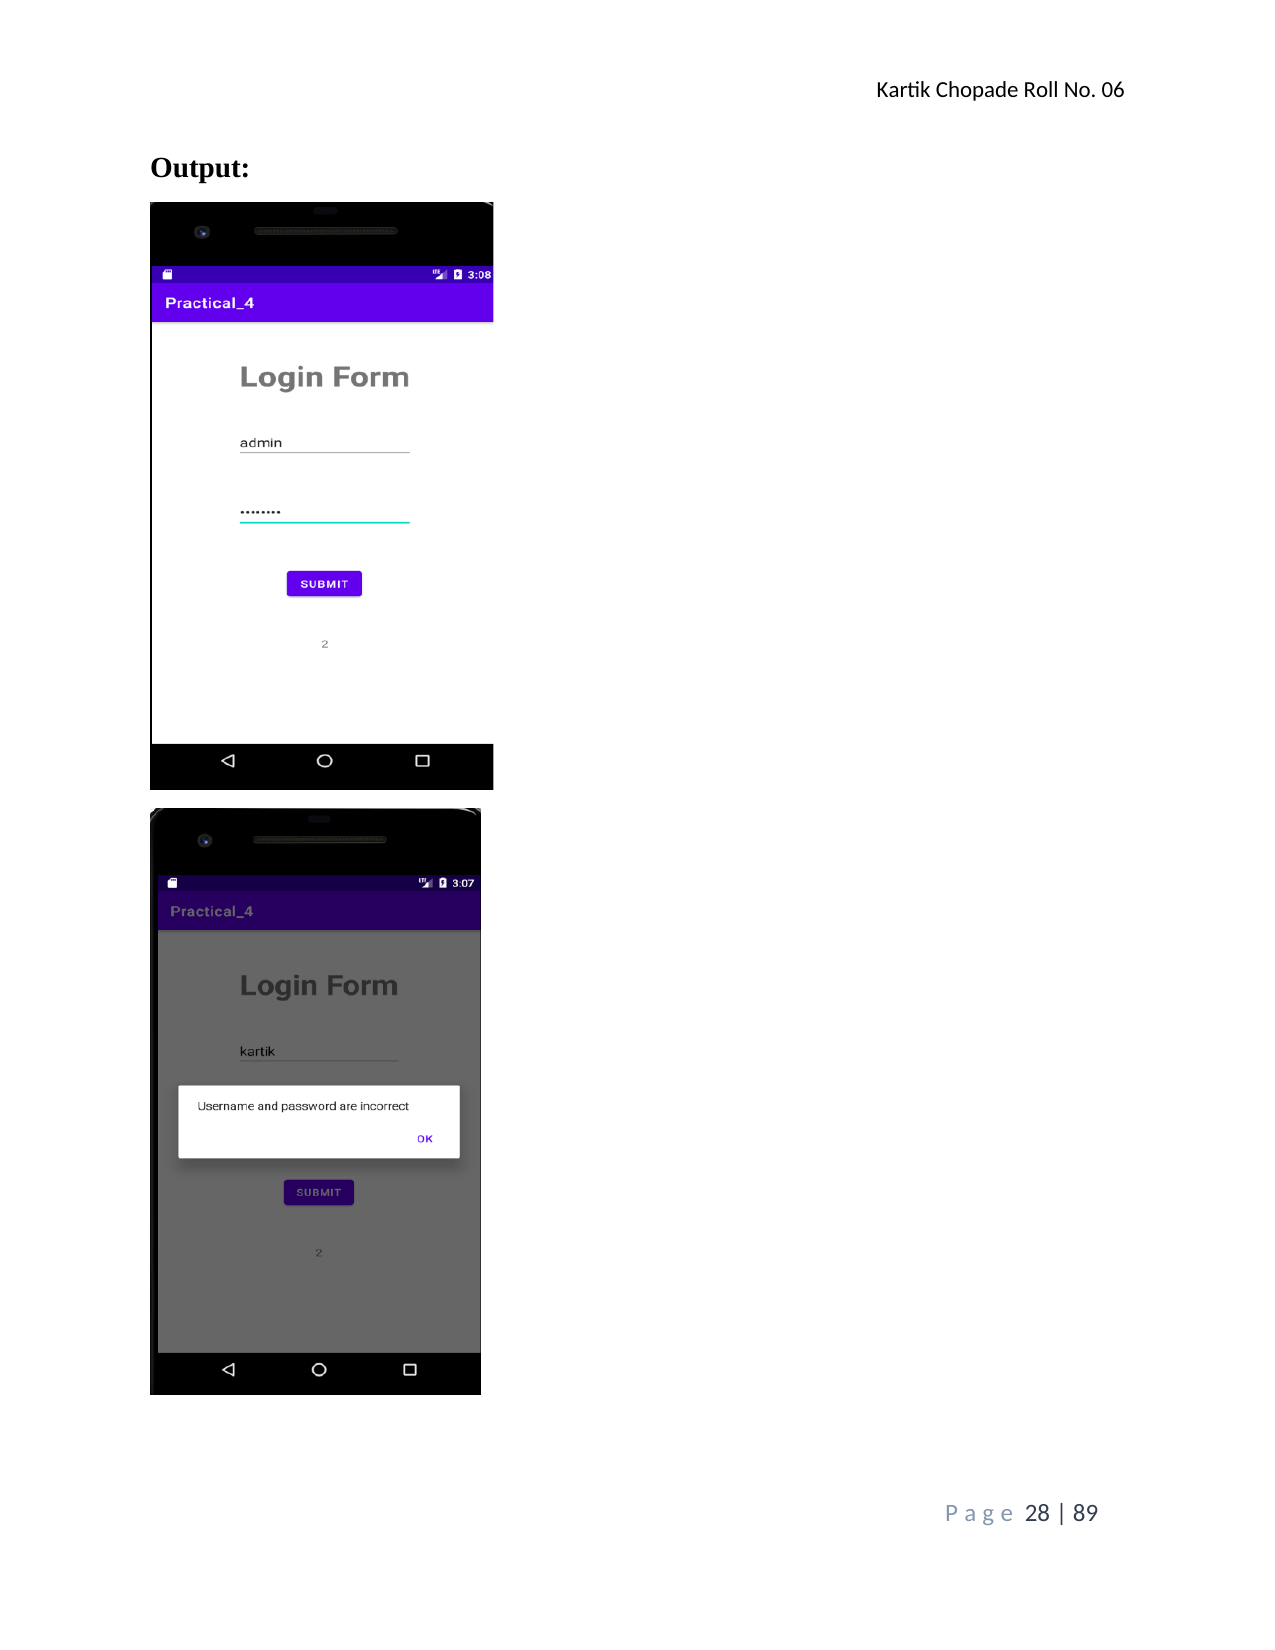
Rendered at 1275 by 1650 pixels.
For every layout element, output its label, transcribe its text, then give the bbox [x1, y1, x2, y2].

text Output: [150, 150, 1125, 183]
picture [150, 202, 494, 790]
picture [150, 808, 481, 1395]
